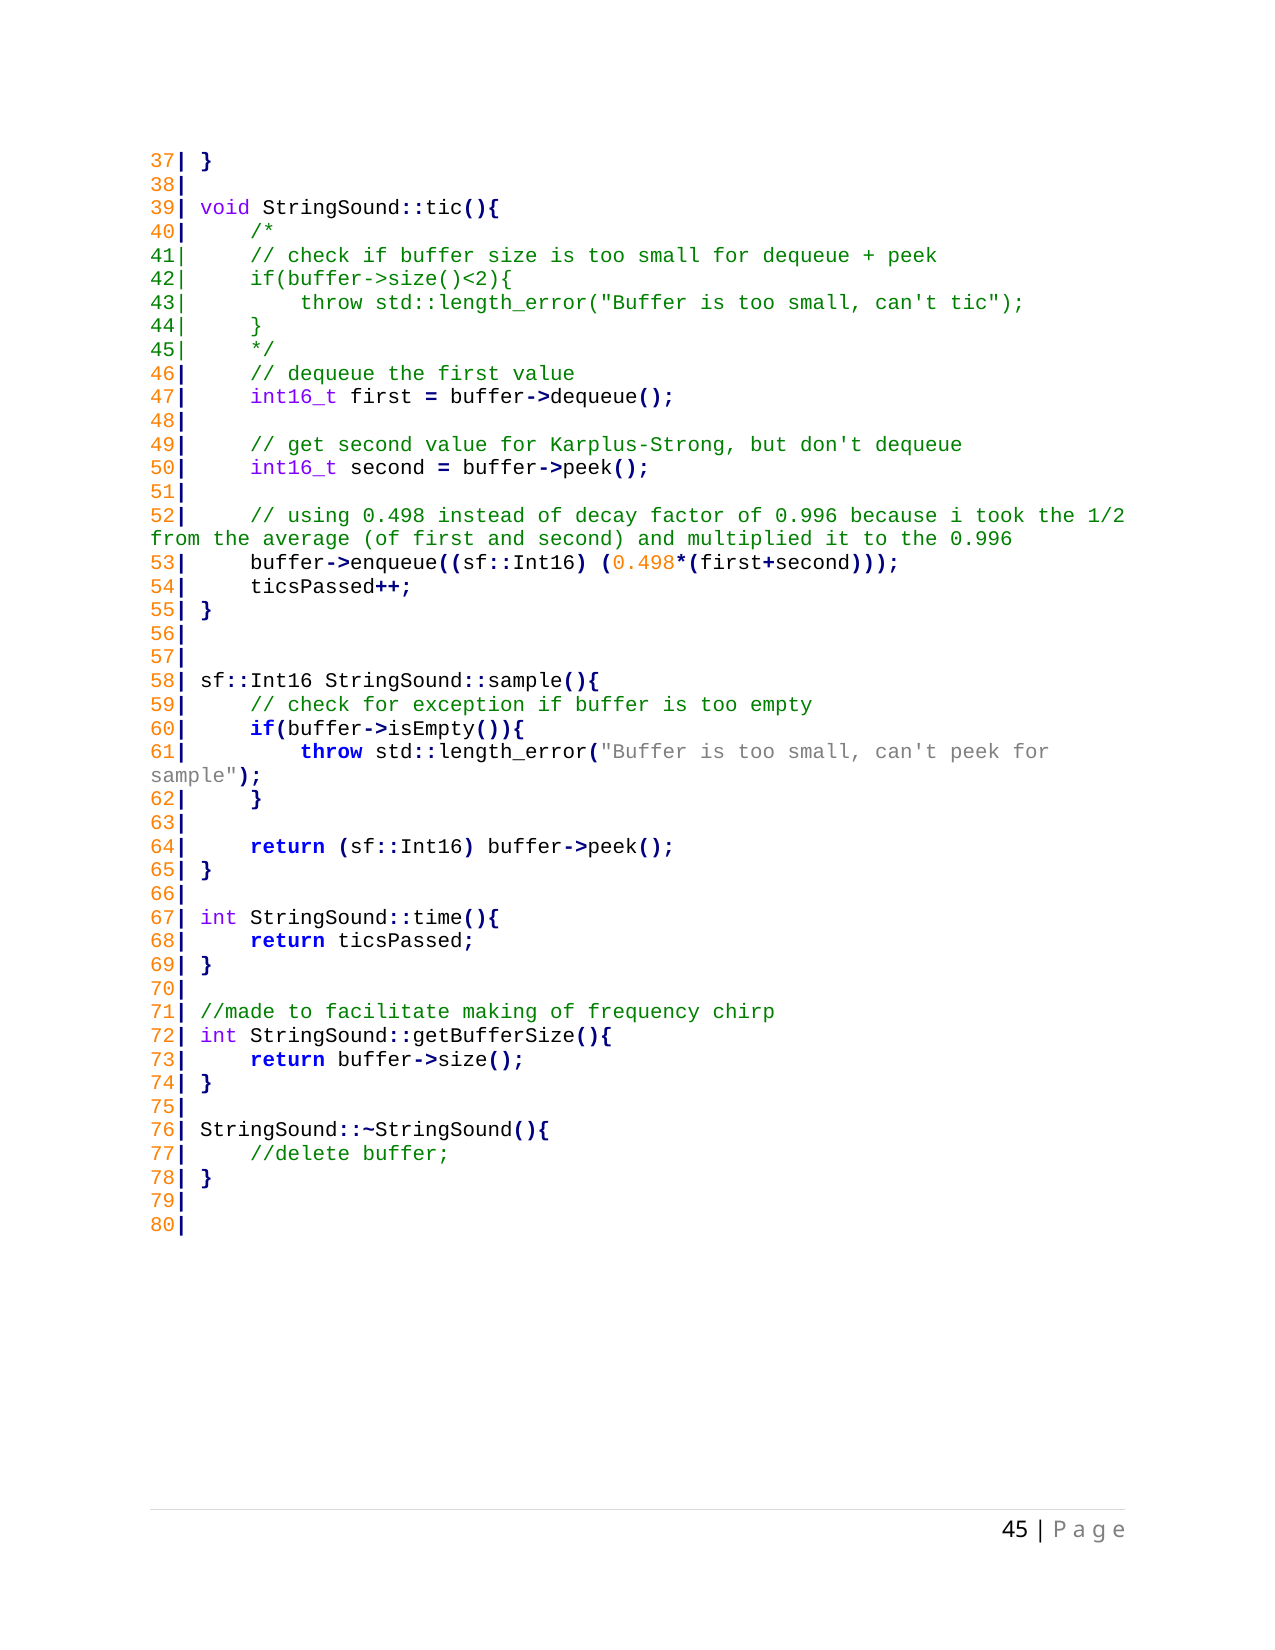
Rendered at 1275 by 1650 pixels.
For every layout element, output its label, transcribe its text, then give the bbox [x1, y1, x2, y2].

text 50| int16_t second = buffer->peek(); [150, 457, 1125, 481]
text 65| } [150, 859, 1125, 883]
text 74| } [150, 1072, 1125, 1096]
text 48| [150, 410, 1125, 434]
text 64| return (sf::Int16) buffer->peek(); [150, 836, 1125, 859]
text 49| // get second value for Karplus-Strong, but don't dequeue [150, 434, 1125, 457]
text 46| // dequeue the first value [150, 363, 1125, 386]
text 57| [150, 647, 1125, 670]
text 43| throw std::length_error("Buffer is too small, can't tic"); [150, 292, 1125, 316]
text 62| } [150, 788, 1125, 812]
text 70| [150, 978, 1125, 1001]
text 39| void StringSound::tic(){ [150, 197, 1125, 221]
text 44| } [150, 316, 1125, 339]
text 40| /* [150, 221, 1125, 244]
text 58| sf::Int16 StringSound::sample(){ [150, 670, 1125, 694]
text 66| [150, 883, 1125, 907]
text 69| } [150, 954, 1125, 978]
text 72| int StringSound::getBufferSize(){ [150, 1025, 1125, 1048]
text 78| } [150, 1167, 1125, 1190]
text 51| [150, 481, 1125, 505]
text 55| } [150, 599, 1125, 623]
text 60| if(buffer->isEmpty()){ [150, 717, 1125, 741]
text 54| ticsPassed++; [150, 576, 1125, 599]
text 63| [150, 812, 1125, 836]
text 61| throw std::length_error("Buffer is too small, can't peek for sample"); [150, 741, 1125, 788]
text 56| [150, 623, 1125, 647]
text 77| //delete buffer; [150, 1143, 1125, 1167]
text 47| int16_t first = buffer->dequeue(); [150, 386, 1125, 410]
text 67| int StringSound::time(){ [150, 907, 1125, 930]
text 71| //made to facilitate making of frequency chirp [150, 1001, 1125, 1025]
text 42| if(buffer->size()<2){ [150, 268, 1125, 292]
text 75| [150, 1096, 1125, 1119]
text 59| // check for exception if buffer is too empty [150, 694, 1125, 717]
text 41| // check if buffer size is too small for dequeue + peek [150, 244, 1125, 268]
text 53| buffer->enqueue((sf::Int16) (0.498*(first+second))); [150, 552, 1125, 576]
text 45| */ [150, 339, 1125, 363]
text 37| } [150, 150, 1125, 174]
text 68| return ticsPassed; [150, 930, 1125, 954]
text 80| [150, 1214, 1125, 1238]
text 79| [150, 1190, 1125, 1214]
text 52| // using 0.498 instead of decay factor of 0.996 because i took the 1/2 from the average (of first and second) and multiplied it to the 0.996 [150, 505, 1125, 552]
text 73| return buffer->size(); [150, 1048, 1125, 1072]
text 76| StringSound::~StringSound(){ [150, 1119, 1125, 1143]
text 38| [150, 174, 1125, 197]
